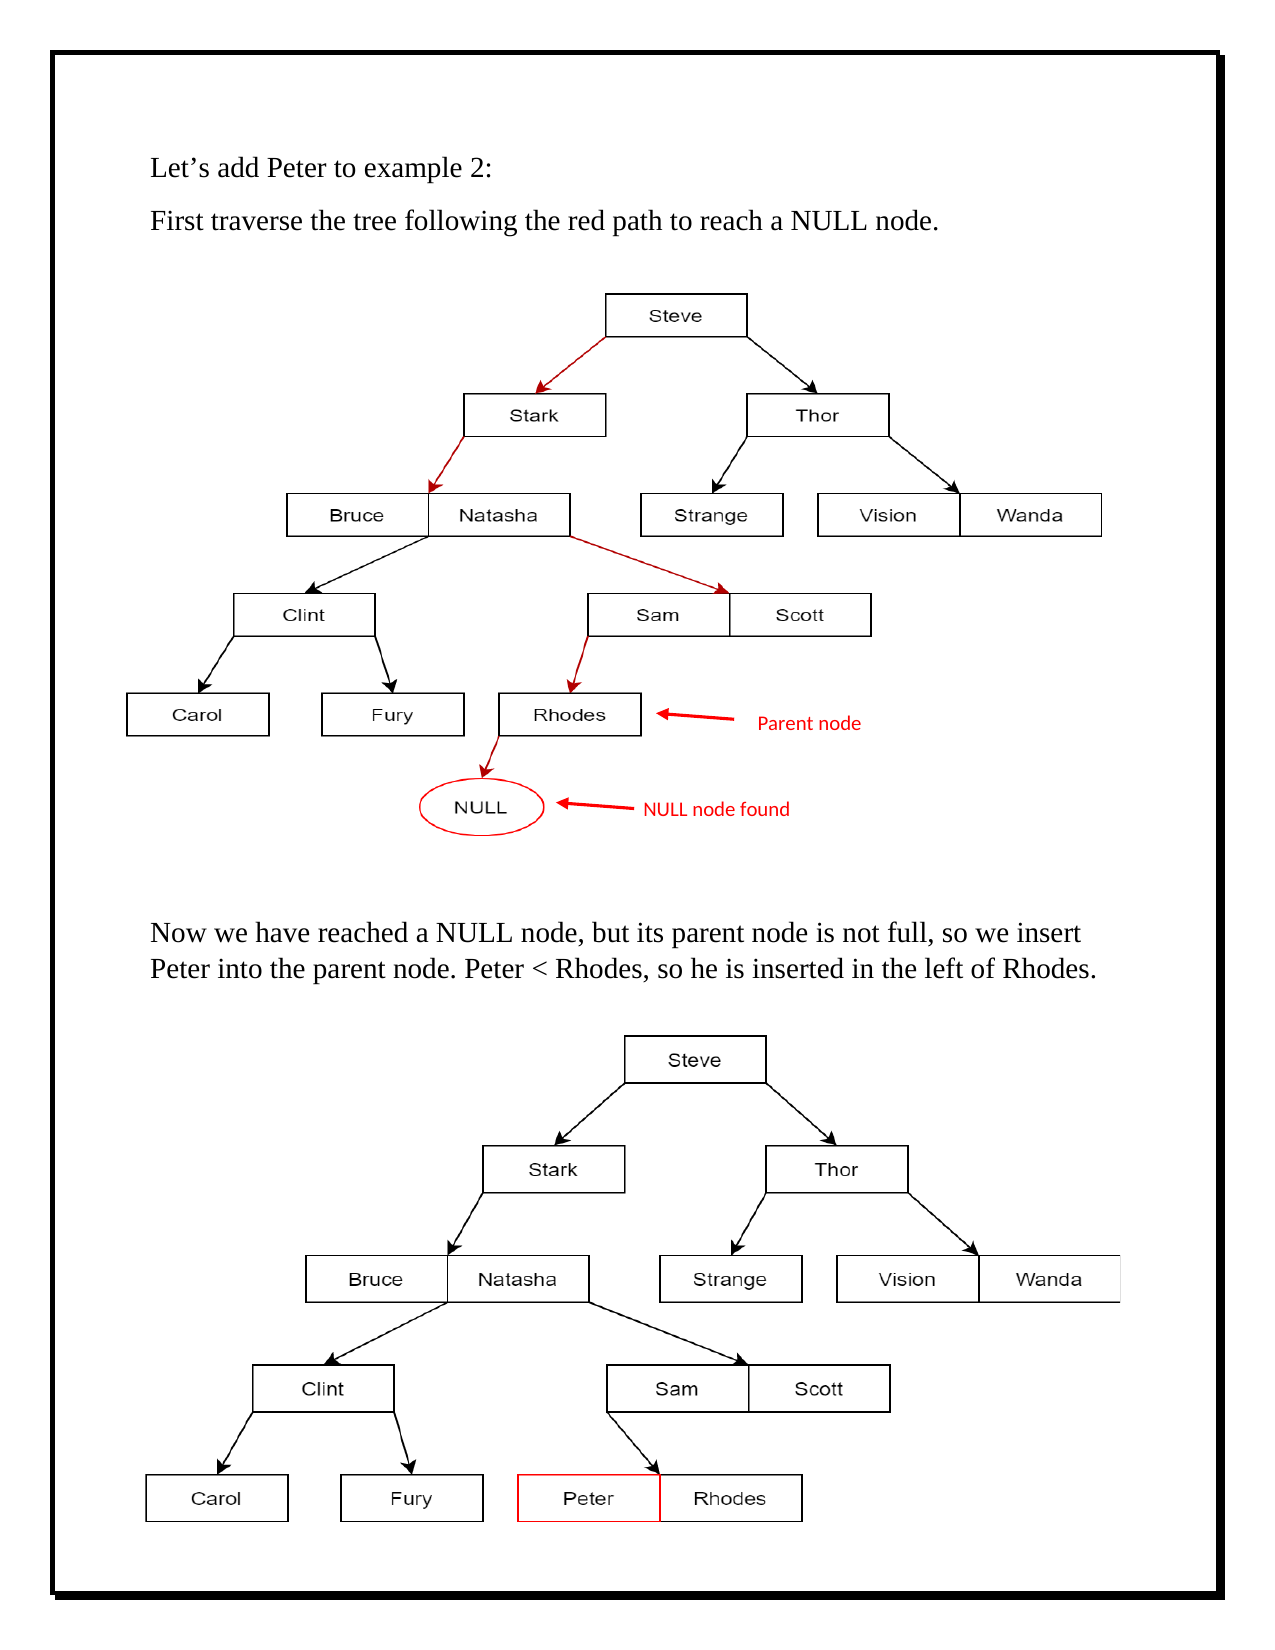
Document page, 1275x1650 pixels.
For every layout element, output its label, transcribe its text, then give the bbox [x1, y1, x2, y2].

text Now we have reached a NULL node, but its parent node is not full, so we insert Peter into the parent node. Peter < Rhodes, so he is inserted in the left of Rhodes. [150, 915, 1120, 985]
picture [145, 1035, 1121, 1522]
text First traverse the tree following the red path to reach a NULL node. [150, 203, 1120, 236]
picture [126, 293, 1102, 836]
text Let’s add Peter to example 2: [150, 150, 1120, 183]
